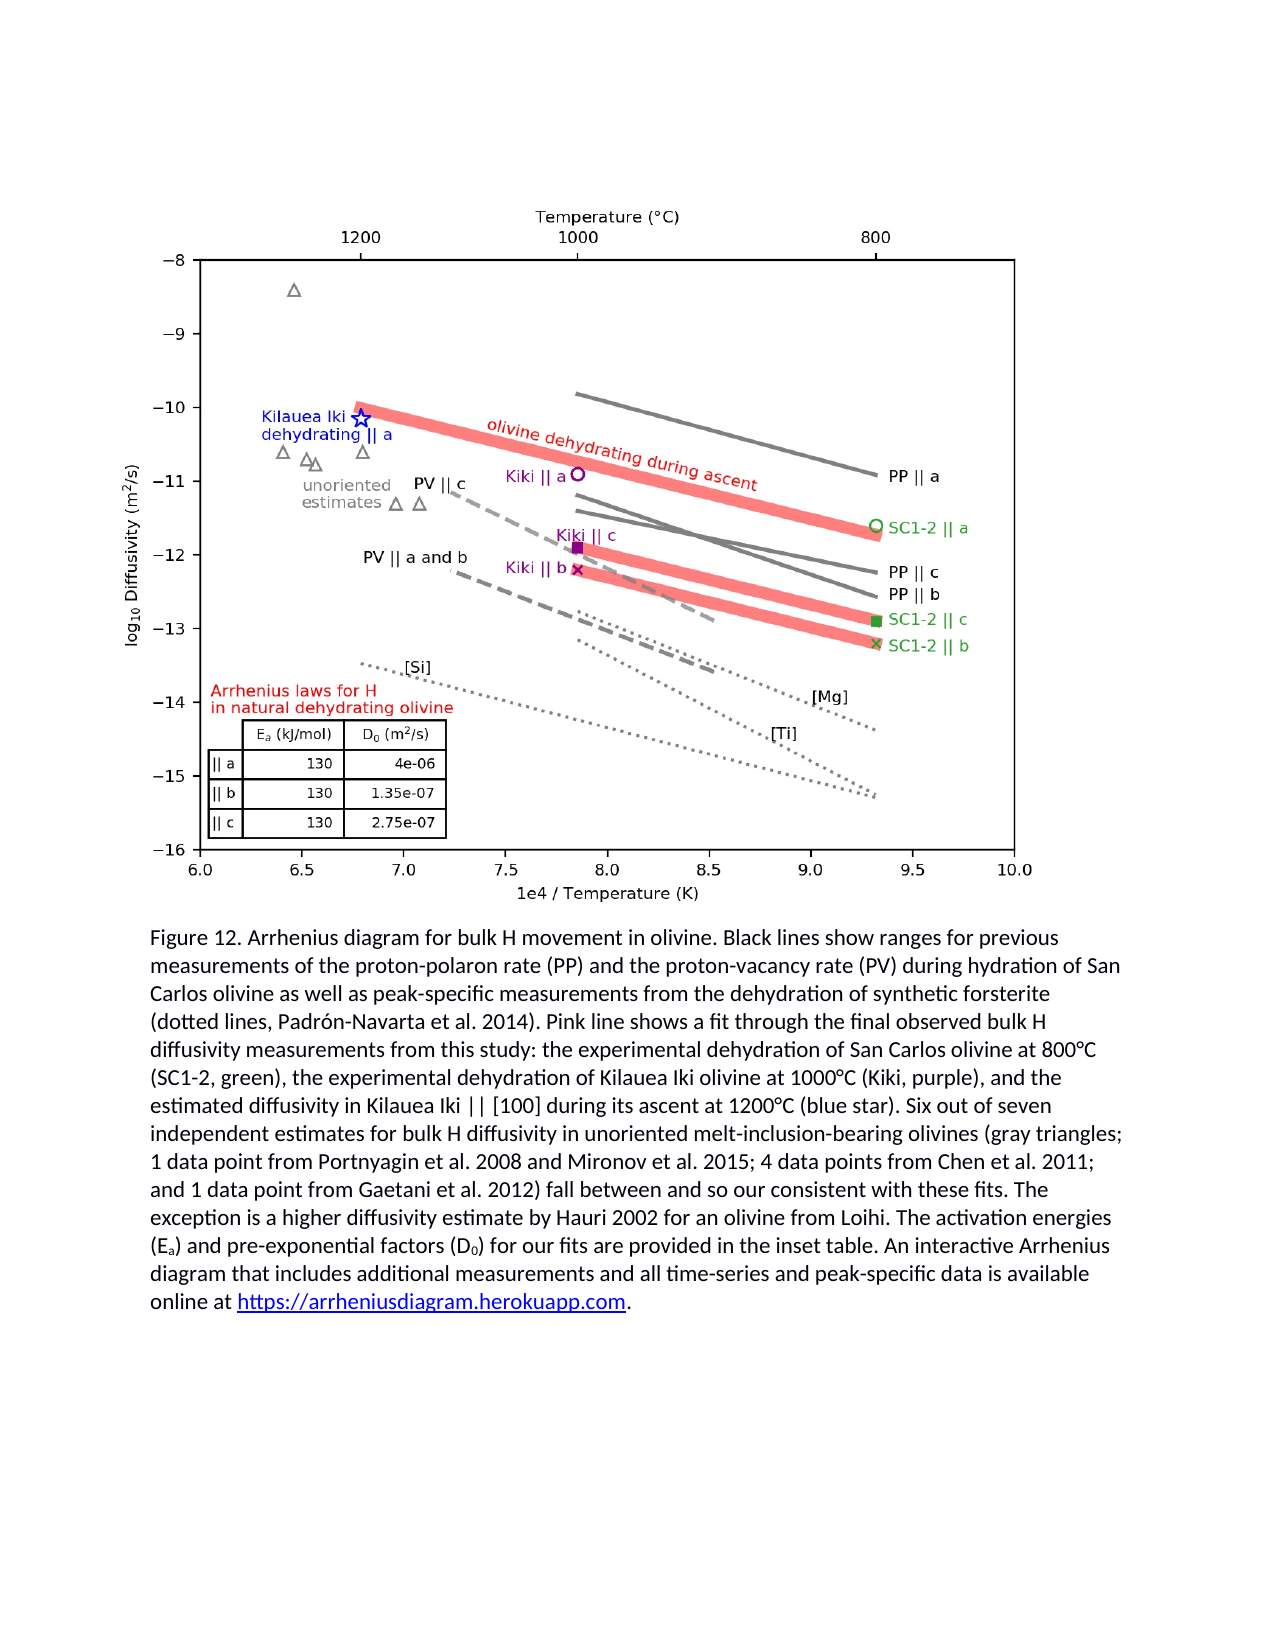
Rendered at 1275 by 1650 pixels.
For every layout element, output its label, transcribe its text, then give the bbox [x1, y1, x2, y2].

picture [104, 186, 1062, 923]
